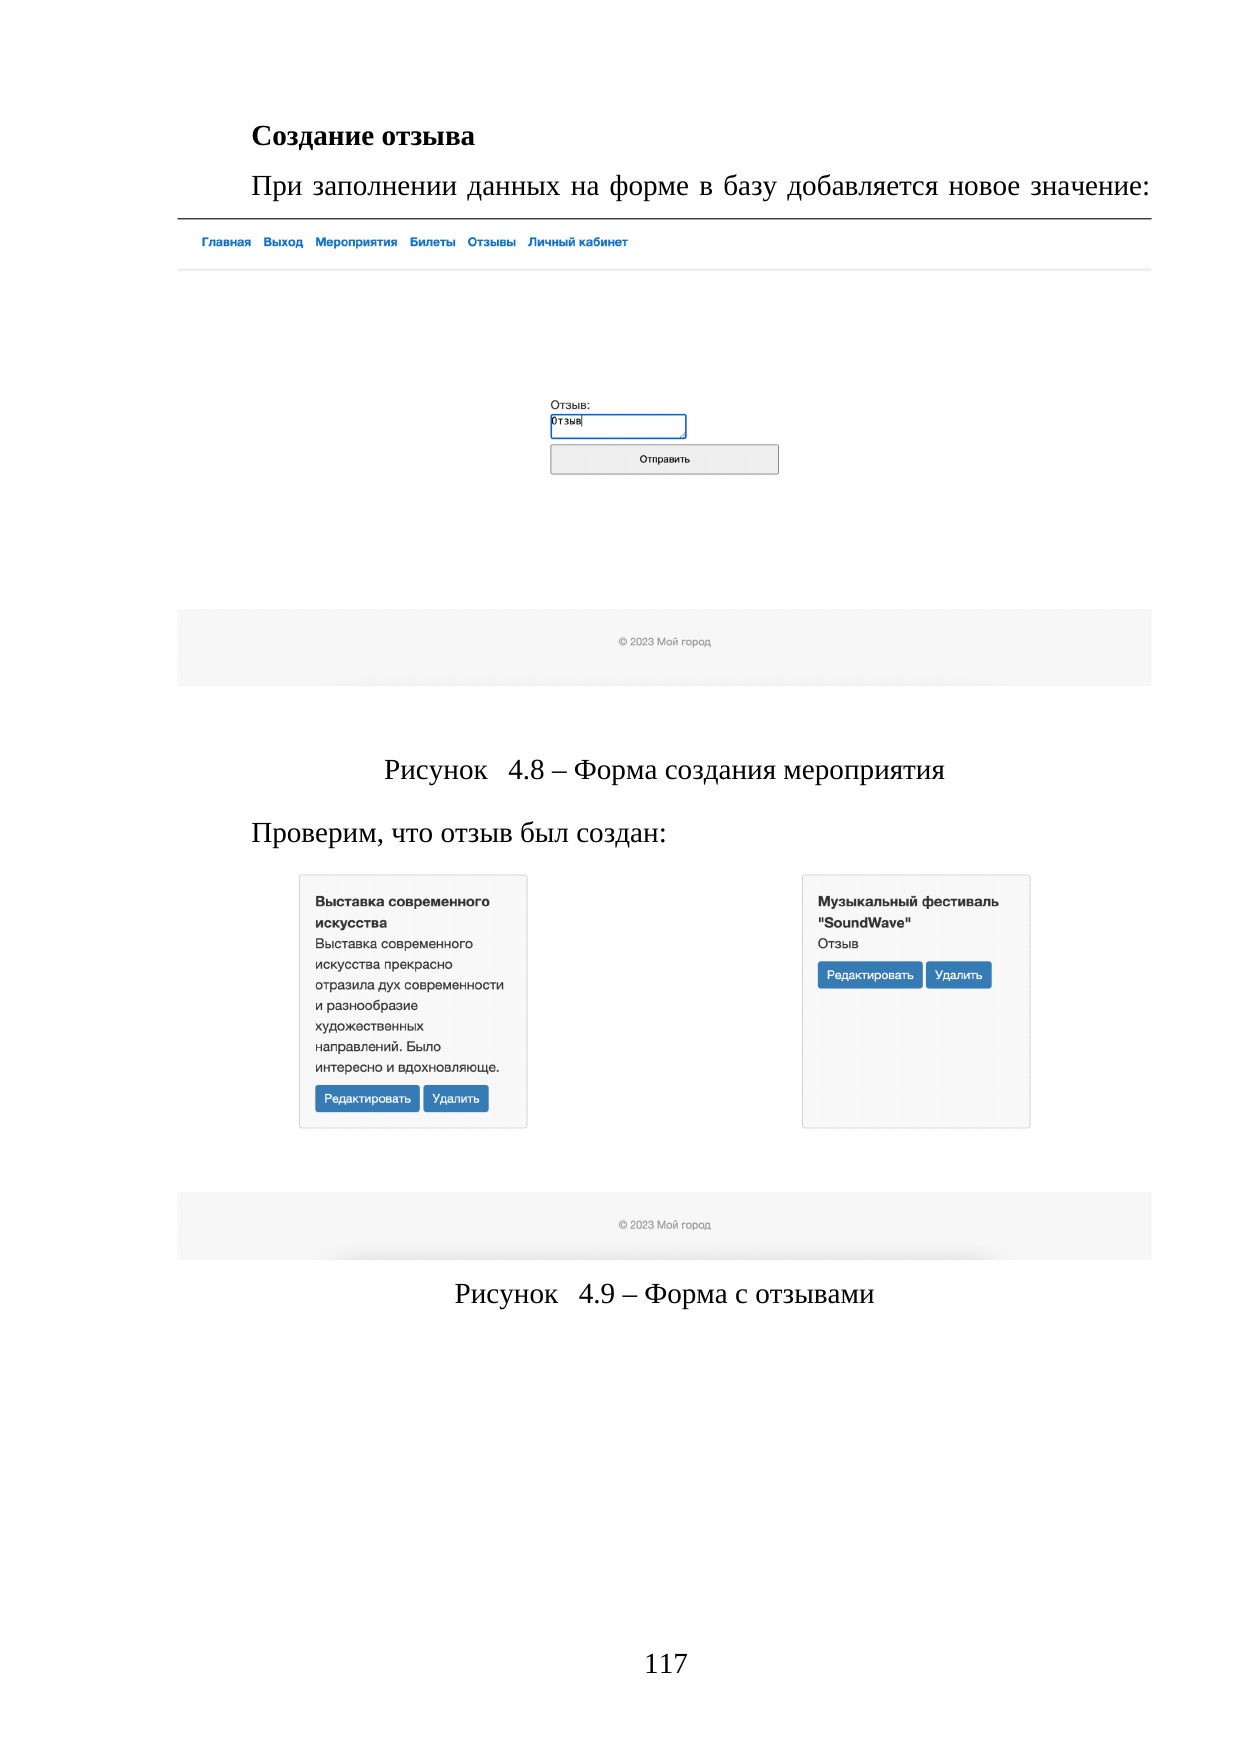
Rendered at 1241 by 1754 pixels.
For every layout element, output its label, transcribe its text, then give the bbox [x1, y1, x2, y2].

text Проверим, что отзыв был создан: [177, 815, 1152, 849]
list 4.8 – Форма создания мероприятия [177, 752, 1152, 786]
text При заполнении данных на форме в базу добавляется новое значение: [177, 168, 1152, 218]
text Создание отзыва [177, 118, 1152, 152]
list 4.9 – Форма с отзывами [177, 1276, 1152, 1310]
picture [177, 218, 1152, 686]
picture [177, 865, 1152, 1260]
